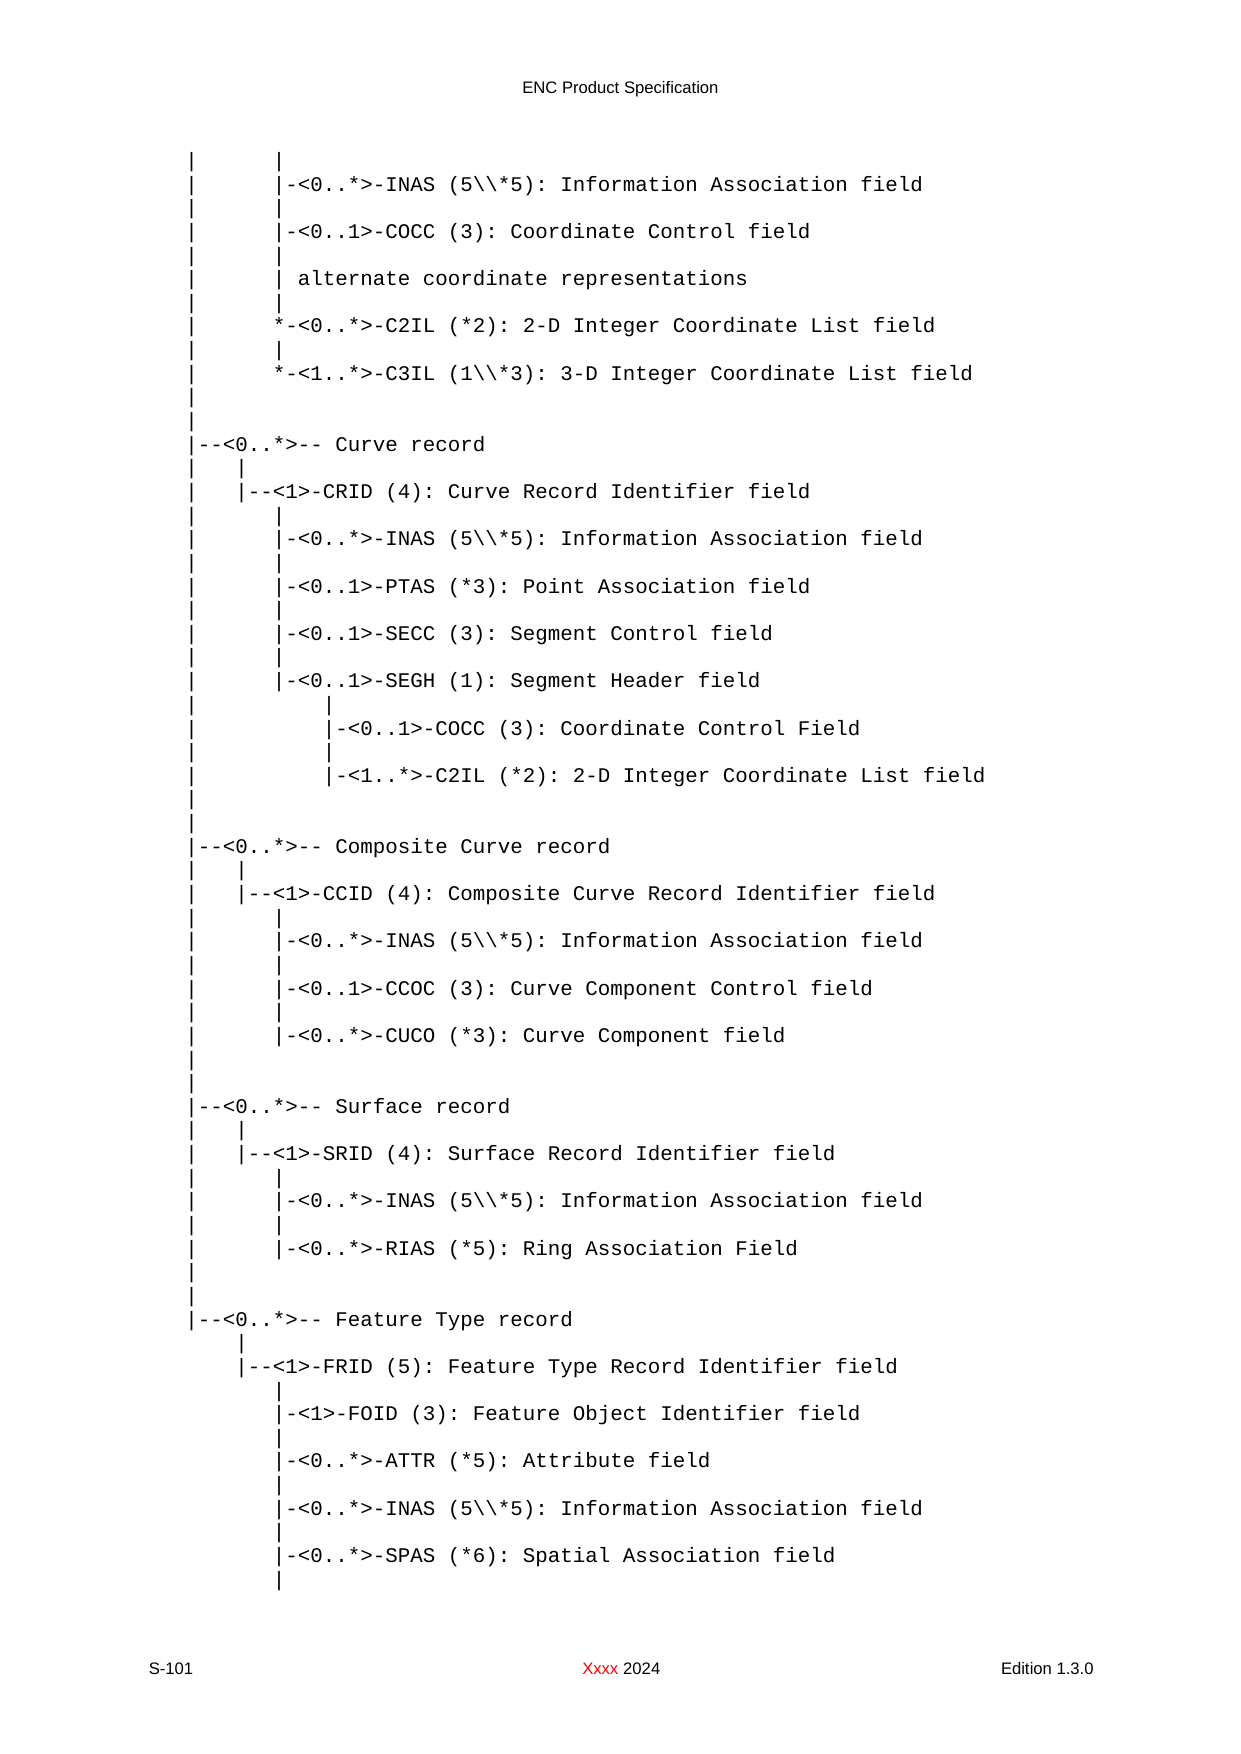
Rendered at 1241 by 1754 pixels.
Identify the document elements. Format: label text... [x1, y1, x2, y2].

text |-<0..*>-SPAS (*6): Spatial Association field [148, 1545, 1094, 1569]
text | |-<1..*>-C2IL (*2): 2-D Integer Coordinate List field [148, 765, 1094, 788]
text | |-<0..*>-CUCO (*3): Curve Component field [148, 1025, 1094, 1048]
text |--<0..*>-- Feature Type record [148, 1309, 1094, 1332]
text | [148, 788, 1094, 812]
text | | [148, 1214, 1094, 1238]
text |--<1>-FRID (5): Feature Type Record Identifier field [148, 1356, 1094, 1379]
text | [148, 1048, 1094, 1072]
text | | [148, 1001, 1094, 1025]
text | [148, 410, 1094, 434]
text | [148, 1474, 1094, 1498]
text | |-<0..1>-SECC (3): Segment Control field [148, 623, 1094, 647]
text | |--<1>-CCID (4): Composite Curve Record Identifier field [148, 883, 1094, 907]
text | | [148, 339, 1094, 363]
text | | alternate coordinate representations [148, 268, 1094, 292]
text | [148, 812, 1094, 836]
text |-<0..*>-INAS (5\\*5): Information Association field [148, 1498, 1094, 1521]
text | |--<1>-CRID (4): Curve Record Identifier field [148, 481, 1094, 505]
text | | [148, 150, 1094, 174]
text | | [148, 859, 1094, 883]
text | |-<0..*>-RIAS (*5): Ring Association Field [148, 1238, 1094, 1261]
text | | [148, 694, 1094, 717]
text | |-<0..*>-INAS (5\\*5): Information Association field [148, 1190, 1094, 1214]
text | [148, 1379, 1094, 1403]
text | | [148, 1167, 1094, 1190]
text | [148, 1427, 1094, 1451]
text | |-<0..1>-COCC (3): Coordinate Control field [148, 221, 1094, 244]
text | [148, 1569, 1094, 1592]
text | |-<0..*>-INAS (5\\*5): Information Association field [148, 174, 1094, 197]
text | [148, 386, 1094, 410]
text | | [148, 741, 1094, 765]
text | |-<0..1>-CCOC (3): Curve Component Control field [148, 978, 1094, 1001]
text | [148, 1521, 1094, 1545]
text | | [148, 954, 1094, 978]
text | | [148, 457, 1094, 481]
text | [148, 1261, 1094, 1285]
text | | [148, 244, 1094, 268]
text | [148, 1285, 1094, 1309]
text |--<0..*>-- Composite Curve record [148, 836, 1094, 859]
text | | [148, 292, 1094, 316]
text | |-<0..*>-INAS (5\\*5): Information Association field [148, 528, 1094, 552]
text |--<0..*>-- Surface record [148, 1096, 1094, 1119]
text | |-<0..1>-COCC (3): Coordinate Control Field [148, 717, 1094, 741]
text | [148, 1332, 1094, 1356]
text | |--<1>-SRID (4): Surface Record Identifier field [148, 1143, 1094, 1167]
text | | [148, 552, 1094, 576]
text | [148, 1072, 1094, 1096]
text | | [148, 1119, 1094, 1143]
text | | [148, 505, 1094, 528]
text | *-<0..*>-C2IL (*2): 2-D Integer Coordinate List field [148, 316, 1094, 339]
text | | [148, 647, 1094, 670]
text | | [148, 599, 1094, 623]
text |--<0..*>-- Curve record [148, 434, 1094, 457]
text | |-<0..*>-INAS (5\\*5): Information Association field [148, 930, 1094, 954]
text | |-<0..1>-PTAS (*3): Point Association field [148, 576, 1094, 599]
text | | [148, 907, 1094, 930]
text |-<1>-FOID (3): Feature Object Identifier field [148, 1403, 1094, 1427]
text |-<0..*>-ATTR (*5): Attribute field [148, 1451, 1094, 1474]
text | | [148, 197, 1094, 221]
text | |-<0..1>-SEGH (1): Segment Header field [148, 670, 1094, 694]
text | *-<1..*>-C3IL (1\\*3): 3-D Integer Coordinate List field [148, 363, 1094, 386]
